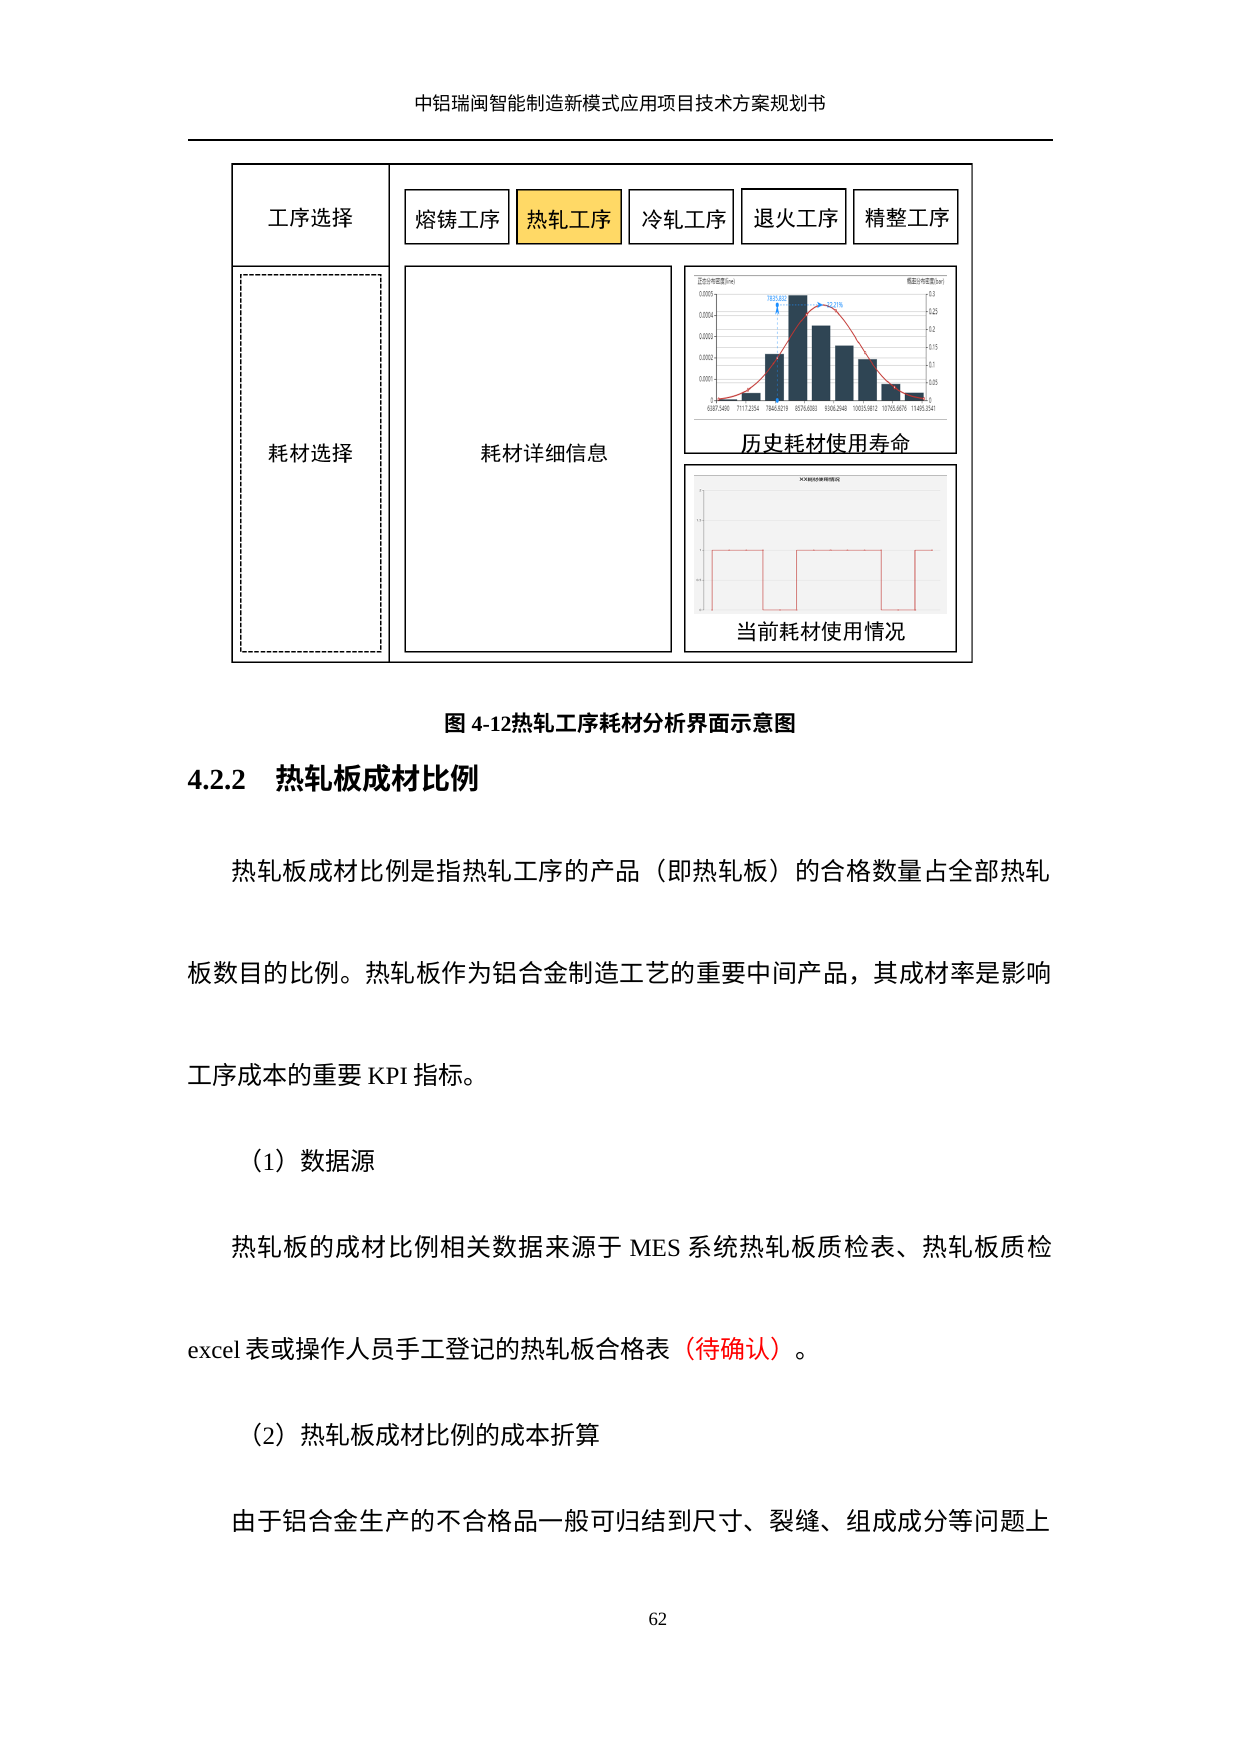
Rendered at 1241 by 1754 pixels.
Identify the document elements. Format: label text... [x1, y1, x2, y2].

text （2）热轧板成材比例的成本折算 [187, 1400, 1053, 1468]
text （1）数据源 [187, 1126, 1053, 1194]
text 热轧板成材比例是指热轧工序的产品（即热轧板）的合格数量占全部热轧板数目的比例。热轧板作为铝合金制造工艺的重要中间产品，其成材率是影响工序成本的重要KPI指标。 [187, 836, 1053, 1108]
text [187, 1486, 1053, 1554]
text 热轧板的成材比例相关数据来源于MES系统热轧板质检表、热轧板质检excel表或操作人员手工登记的热轧板合格表（待确认）。 [187, 1212, 1053, 1382]
subtitle 热轧板成材比例 [187, 756, 1053, 798]
picture [231, 163, 973, 663]
